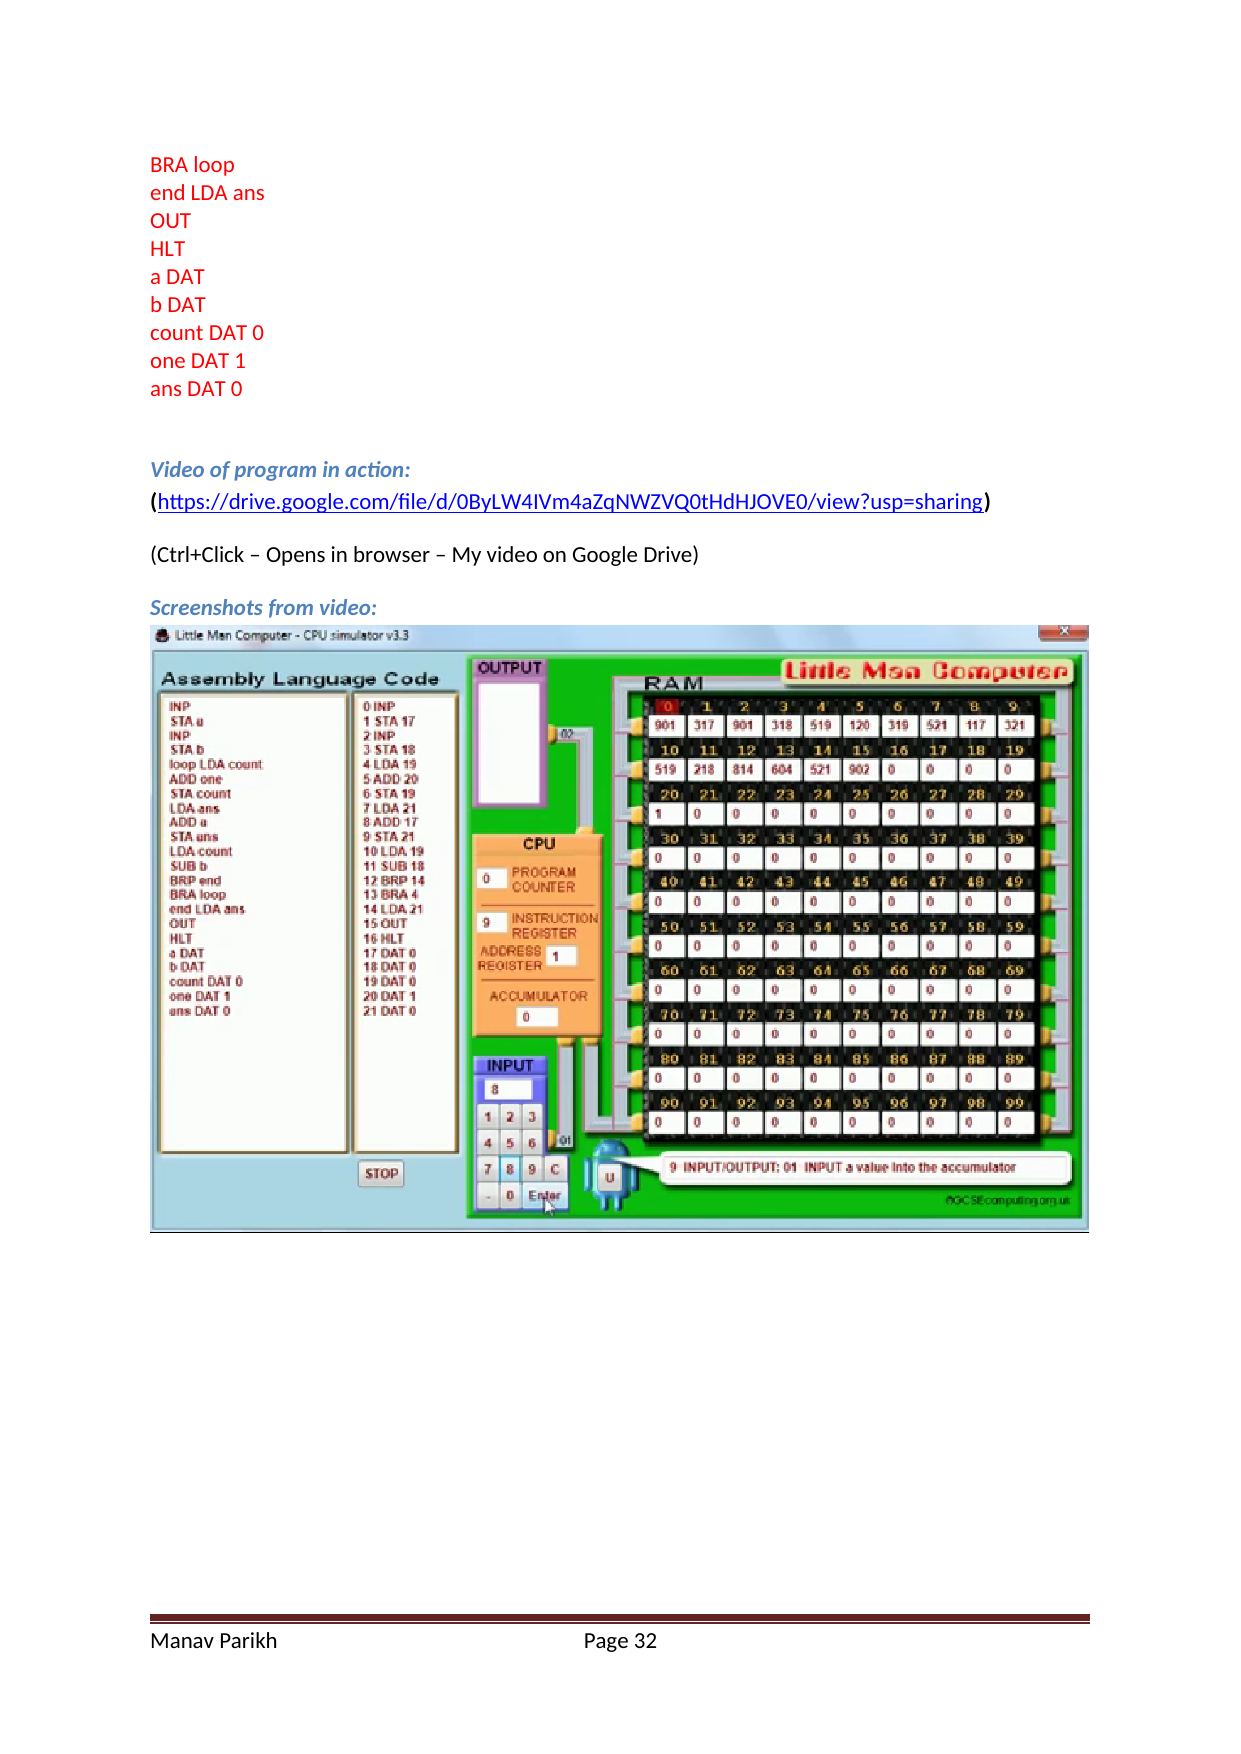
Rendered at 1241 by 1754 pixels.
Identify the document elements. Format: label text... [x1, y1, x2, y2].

text end LDA ans [150, 178, 1090, 206]
text (Ctrl+Click – Opens in browser – My video on Google Drive) [150, 540, 1090, 568]
picture [150, 625, 1090, 1233]
subtitle Screenshots from video: [150, 593, 1090, 621]
text count DAT 0 [150, 318, 1090, 346]
text HLT [150, 234, 1090, 262]
text a DAT [150, 262, 1090, 290]
text BRA loop [150, 150, 1090, 178]
text b DAT [150, 290, 1090, 318]
text Video of program in action: (https://drive.google.com/file/d/0ByLW4IVm4aZqNWZVQ0tHdHJOVE0/view?usp=sharing) [150, 455, 1090, 515]
text OUT [150, 206, 1090, 234]
text one DAT 1 [150, 346, 1090, 374]
text ans DAT 0 [150, 374, 1090, 402]
